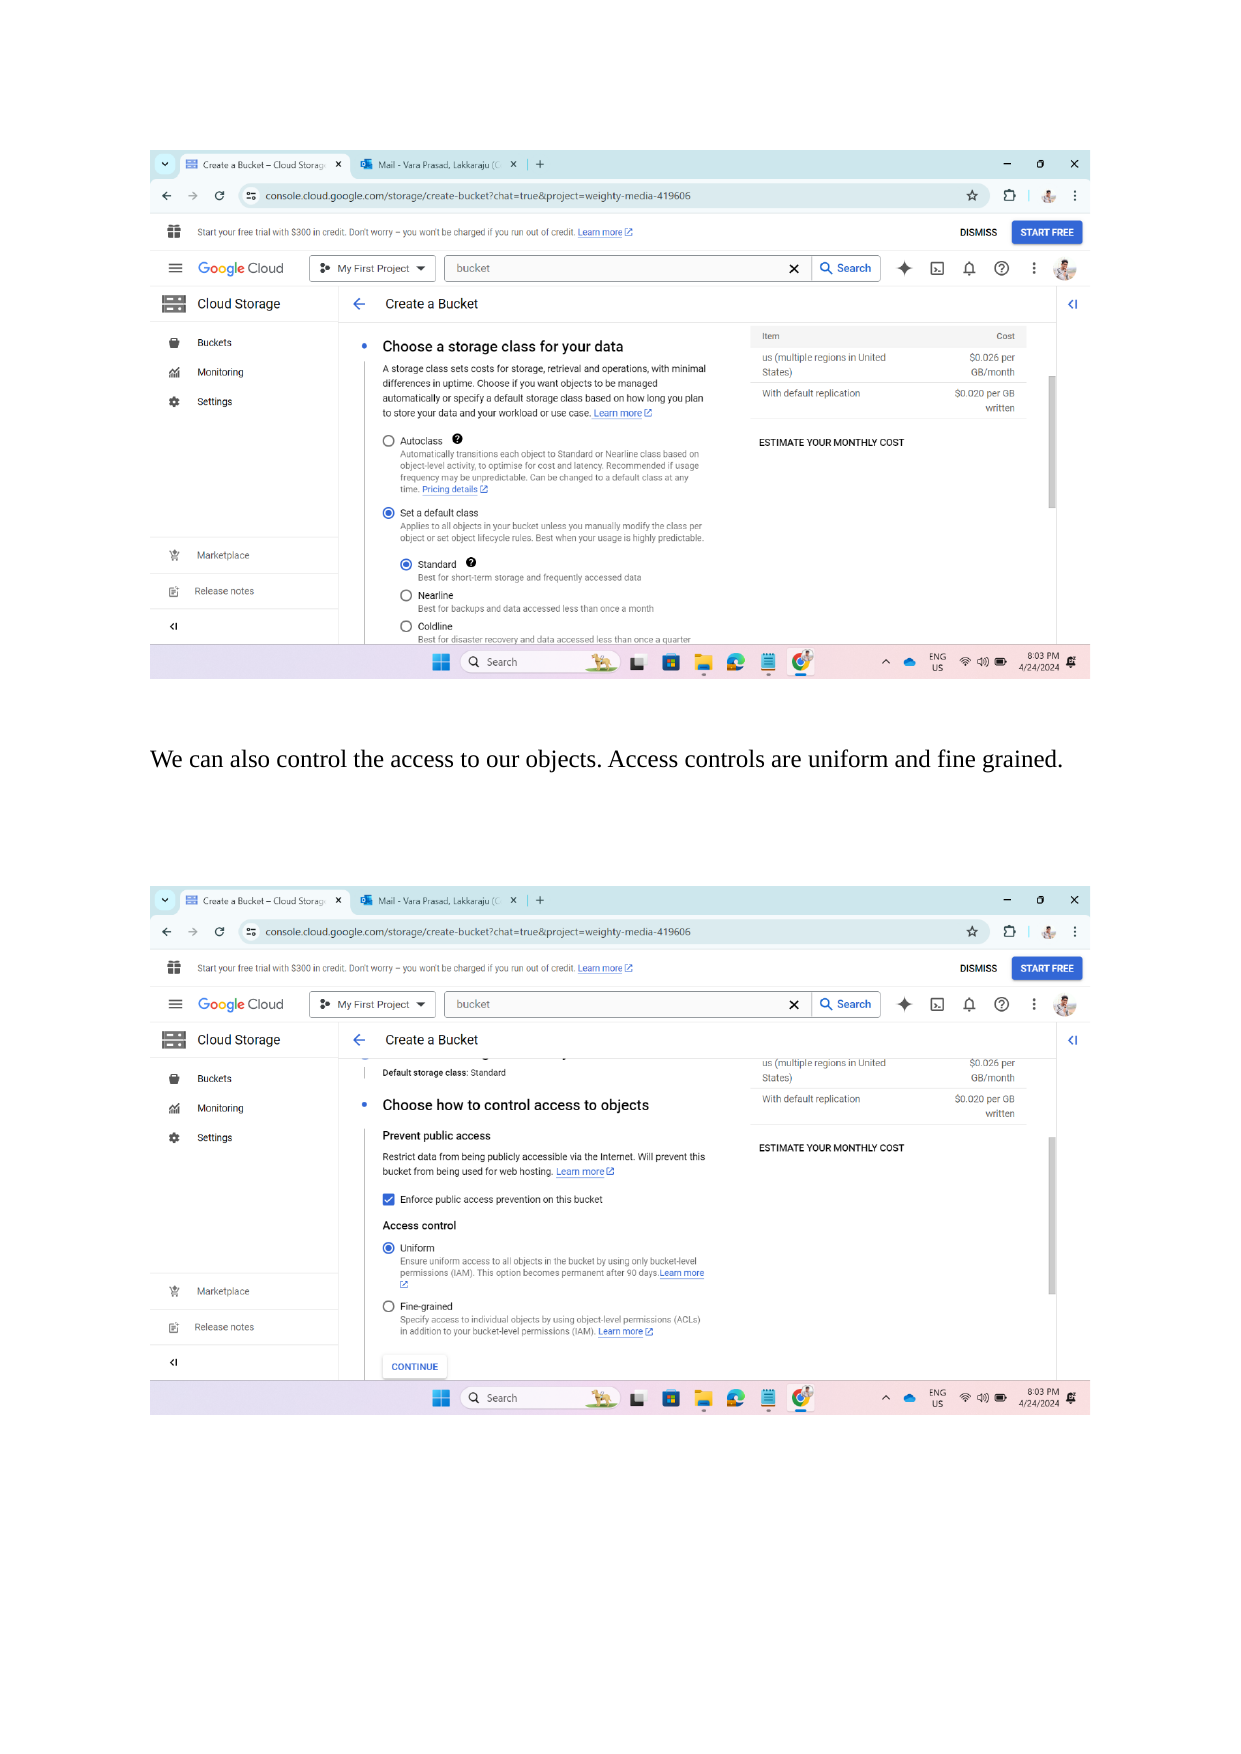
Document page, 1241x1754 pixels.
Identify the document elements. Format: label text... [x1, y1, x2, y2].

text We can also control the access to our objects. Access controls are uniform and fine grained. [150, 744, 1090, 773]
picture [150, 886, 1091, 1415]
picture [150, 150, 1091, 679]
